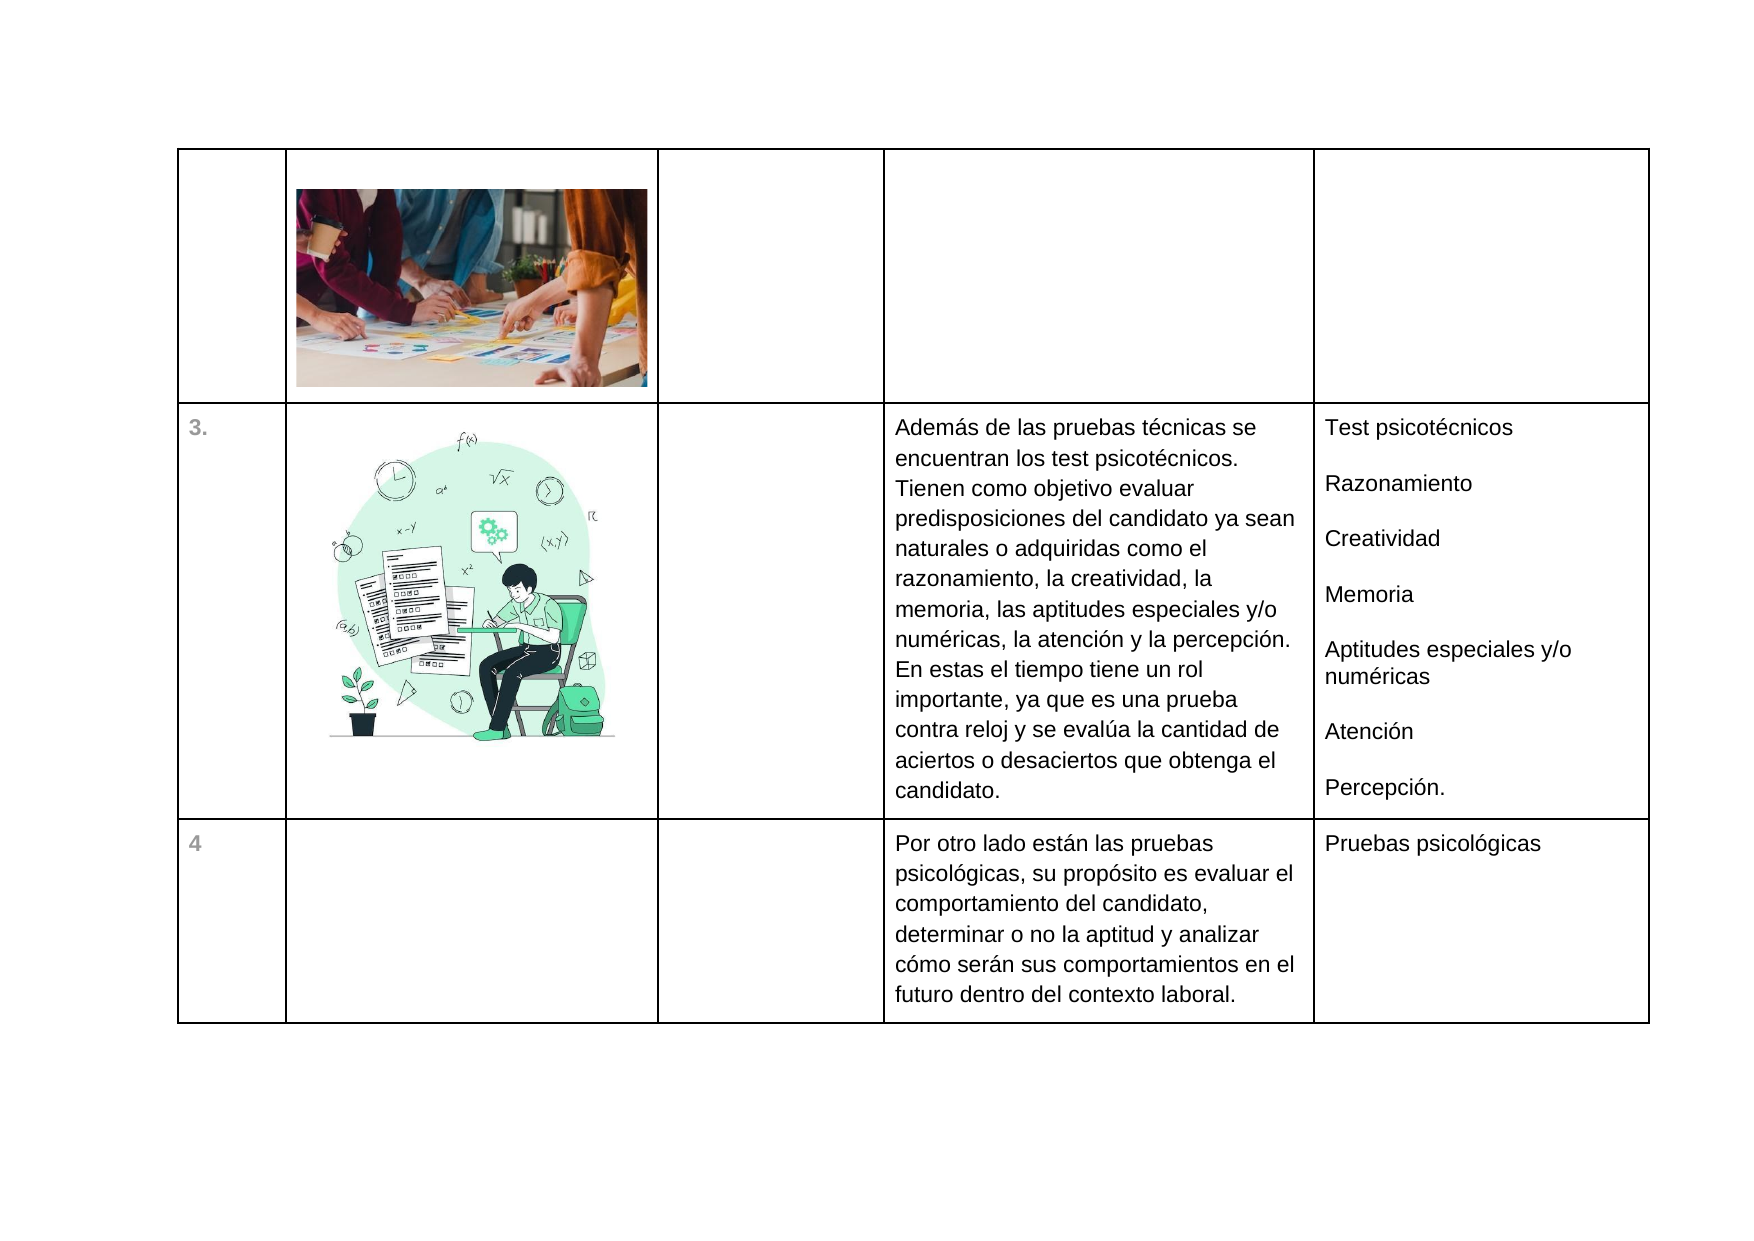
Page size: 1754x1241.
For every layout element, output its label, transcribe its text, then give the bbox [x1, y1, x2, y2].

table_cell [1315, 150, 1648, 402]
table_cell [287, 404, 657, 817]
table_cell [885, 150, 1313, 402]
table_cell Además de las pruebas técnicas se encuentran los test psicotécnicos. Tienen como objetivo evaluar predisposiciones del candidato ya sean naturales o adquiridas como el razonamiento, la creatividad, la memoria, las aptitudes especiales y/o numéricas, la atención y la percepción. En estas el tiempo tiene un rol importante, ya que es una prueba contra reloj y se evalúa la cantidad de aciertos o desaciertos que obtenga el candidato. [885, 404, 1313, 817]
table_cell 2 [179, 150, 285, 402]
picture [296, 414, 648, 766]
table_cell [287, 820, 657, 1022]
table_cell 4 [179, 820, 285, 1022]
table_cell 3. [179, 404, 285, 817]
table_cell [659, 820, 883, 1022]
table_cell [659, 404, 883, 817]
table_cell [659, 150, 883, 402]
picture [296, 189, 648, 387]
table_cell Test psicotécnicos Razonamiento Creatividad Memoria Aptitudes especiales y/o numéricas Atención Percepción. [1315, 404, 1648, 817]
table_cell [287, 150, 657, 402]
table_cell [1315, 820, 1648, 1022]
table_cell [885, 820, 1313, 1022]
